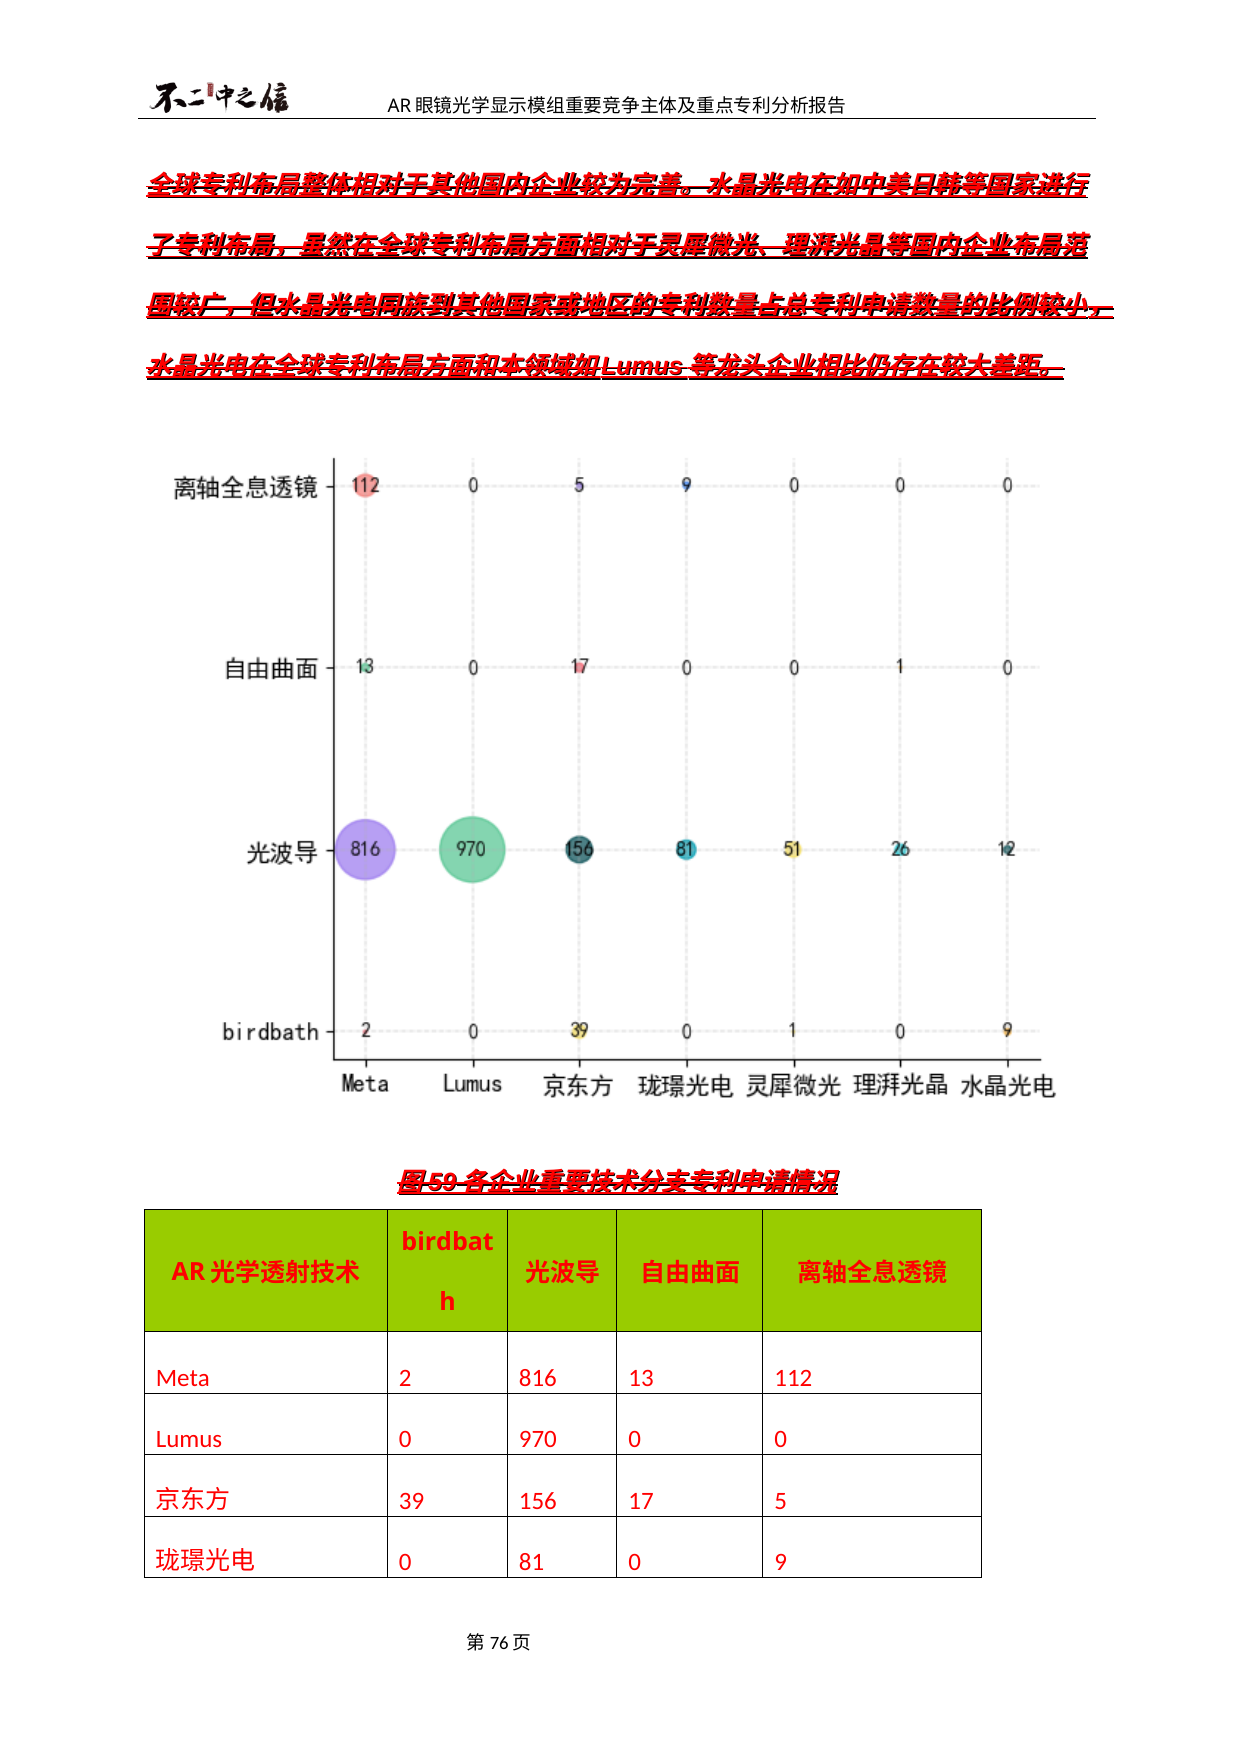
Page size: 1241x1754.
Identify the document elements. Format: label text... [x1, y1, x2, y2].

table_cell 13 [617, 1332, 762, 1393]
table_cell 京东方 [145, 1455, 387, 1516]
table_cell 珑璟光电 [145, 1517, 387, 1577]
table_header 离轴全息透镜 [763, 1210, 981, 1331]
table_cell 0 [763, 1394, 981, 1454]
table_cell 156 [508, 1455, 616, 1516]
table_cell 0 [617, 1517, 762, 1577]
table_cell 0 [388, 1517, 507, 1577]
table_cell 0 [388, 1394, 507, 1454]
table_header 自由曲面 [617, 1210, 762, 1331]
table_cell 5 [763, 1455, 981, 1516]
table_header 光波导 [508, 1210, 616, 1331]
table_cell 9 [763, 1517, 981, 1577]
table_cell 2 [388, 1332, 507, 1393]
table_cell Lumus [145, 1394, 387, 1454]
table_header AR光学透射技术 [145, 1210, 387, 1331]
table_cell 81 [508, 1517, 616, 1577]
text 图 59 各企业重要技术分支专利申请情况 [146, 1149, 1087, 1209]
table_cell 970 [508, 1394, 616, 1454]
table_cell 112 [763, 1332, 981, 1393]
table_header birdbath [388, 1210, 507, 1331]
picture [139, 70, 299, 118]
table_cell 39 [388, 1455, 507, 1516]
picture [145, 423, 1087, 1130]
table_cell 816 [508, 1332, 616, 1393]
table_cell 17 [617, 1455, 762, 1516]
table_cell Meta [145, 1332, 387, 1393]
picture [139, 119, 299, 126]
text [146, 152, 1087, 186]
table_cell 0 [617, 1394, 762, 1454]
